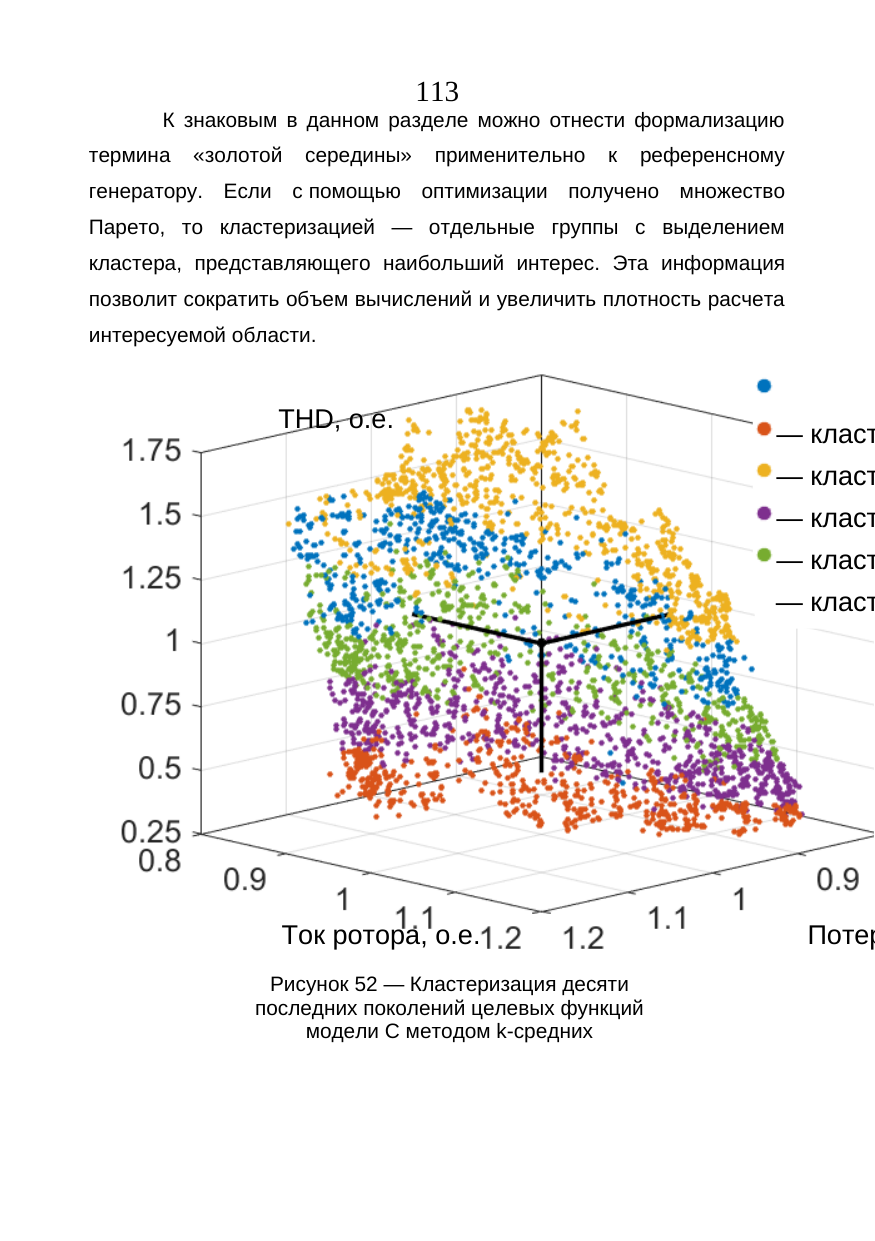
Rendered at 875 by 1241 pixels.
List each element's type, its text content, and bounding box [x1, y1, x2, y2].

text Рисунок 52 — Кластеризация десяти последних поколений целевых функций модели C методом k-средних [222, 971, 677, 1043]
picture [88, 371, 874, 959]
text К знаковым в данном разделе можно отнести формализацию термина «золотой середины» применительно к референсному генератору. Если с помощью оптимизации получено множество Парето, то кластеризацией — отдельные группы с выделением кластера, представляющего наибольший интерес. Эта информация позволит сократить объем вычислений и увеличить плотность расчета интересуемой области. [89, 107, 785, 347]
